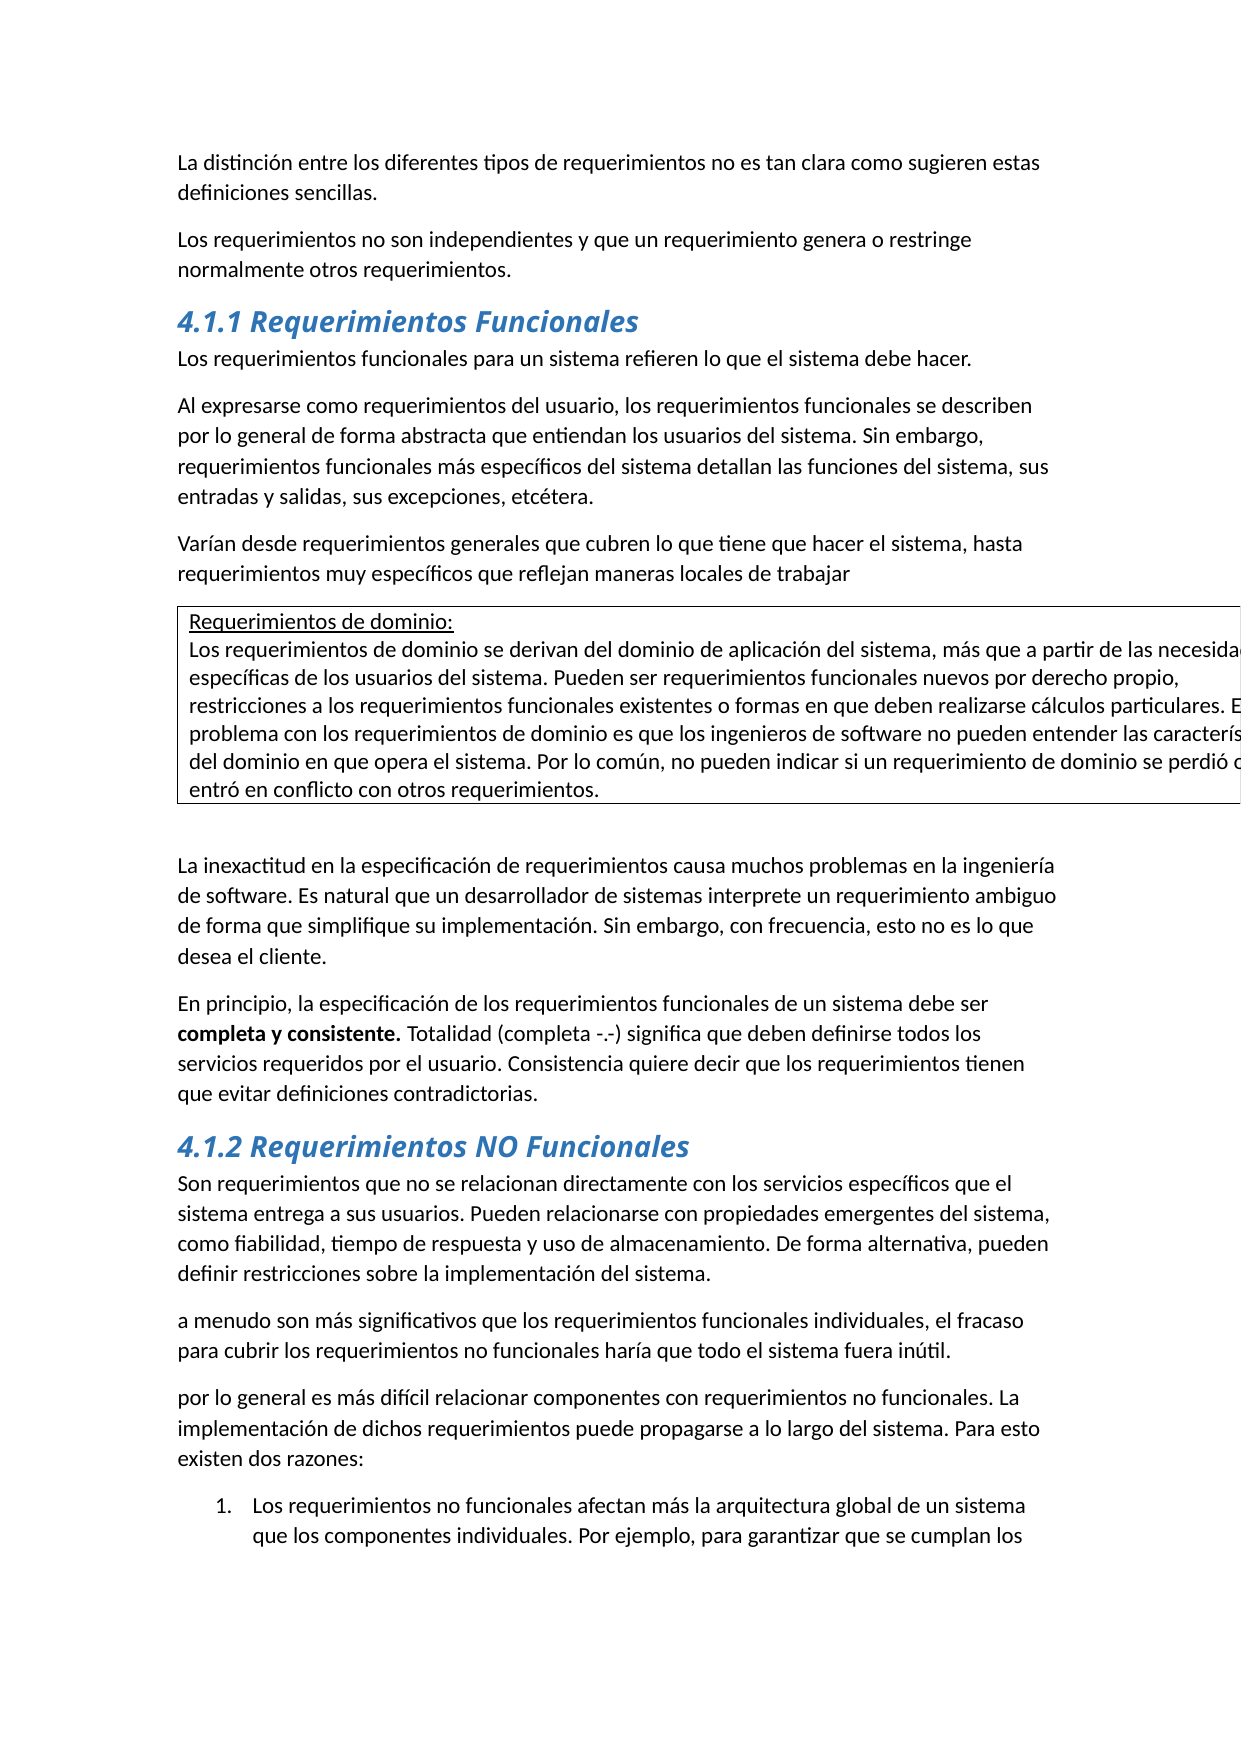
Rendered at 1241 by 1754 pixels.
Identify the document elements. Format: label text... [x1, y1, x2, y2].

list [215, 1491, 1063, 1549]
text Los requerimientos no son independientes y que un requerimiento genera o restringe normalmente otros requerimientos. [177, 225, 1063, 283]
text a menudo son más significativos que los requerimientos funcionales individuales, el fracaso para cubrir los requerimientos no funcionales haría que todo el sistema fuera inútil. [177, 1306, 1063, 1365]
text Los requerimientos funcionales para un sistema refieren lo que el sistema debe hacer. [177, 344, 1063, 373]
text Al expresarse como requerimientos del usuario, los requerimientos funcionales se describen por lo general de forma abstracta que entiendan los usuarios del sistema. Sin embargo, requerimientos funcionales más específicos del sistema detallan las funciones del sistema, sus entradas y salidas, sus excepciones, etcétera. [177, 391, 1063, 510]
text En principio, la especificación de los requerimientos funcionales de un sistema debe ser completa y consistente. Totalidad (completa -.-) significa que deben definirse todos los servicios requeridos por el usuario. Consistencia quiere decir que los requerimientos tienen que evitar definiciones contradictorias. [177, 989, 1063, 1107]
subtitle 4.1.2 Requerimientos NO Funcionales [177, 1126, 1063, 1166]
subtitle 4.1.1 Requerimientos Funcionales [177, 302, 1063, 341]
text Varían desde requerimientos generales que cubren lo que tiene que hacer el sistema, hasta requerimientos muy específicos que reflejan maneras locales de trabajar [177, 529, 1063, 587]
text Son requerimientos que no se relacionan directamente con los servicios específicos que el sistema entrega a sus usuarios. Pueden relacionarse con propiedades emergentes del sistema, como fiabilidad, tiempo de respuesta y uso de almacenamiento. De forma alternativa, pueden definir restricciones sobre la implementación del sistema. [177, 1169, 1063, 1288]
text La distinción entre los diferentes tipos de requerimientos no es tan clara como sugieren estas definiciones sencillas. [177, 148, 1063, 206]
table_header Requerimientos de dominio: Los requerimientos de dominio se derivan del dominio de aplicación del sistema, más que a partir de las necesidades específicas de los usuarios del sistema. Pueden ser requerimientos funcionales nuevos por derecho propio, restricciones a los requerimientos funcionales existentes o formas en que deben realizarse cálculos particulares. El problema con los requerimientos de dominio es que los ingenieros de software no pueden entender las características del dominio en que opera el sistema. Por lo común, no pueden indicar si un requerimiento de dominio se perdió o entró en conflicto con otros requerimientos. [178, 607, 1240, 803]
text por lo general es más difícil relacionar componentes con requerimientos no funcionales. La implementación de dichos requerimientos puede propagarse a lo largo del sistema. Para esto existen dos razones: [177, 1383, 1063, 1472]
text La inexactitud en la especificación de requerimientos causa muchos problemas en la ingeniería de software. Es natural que un desarrollador de sistemas interprete un requerimiento ambiguo de forma que simplifique su implementación. Sin embargo, con frecuencia, esto no es lo que desea el cliente. [177, 851, 1063, 970]
